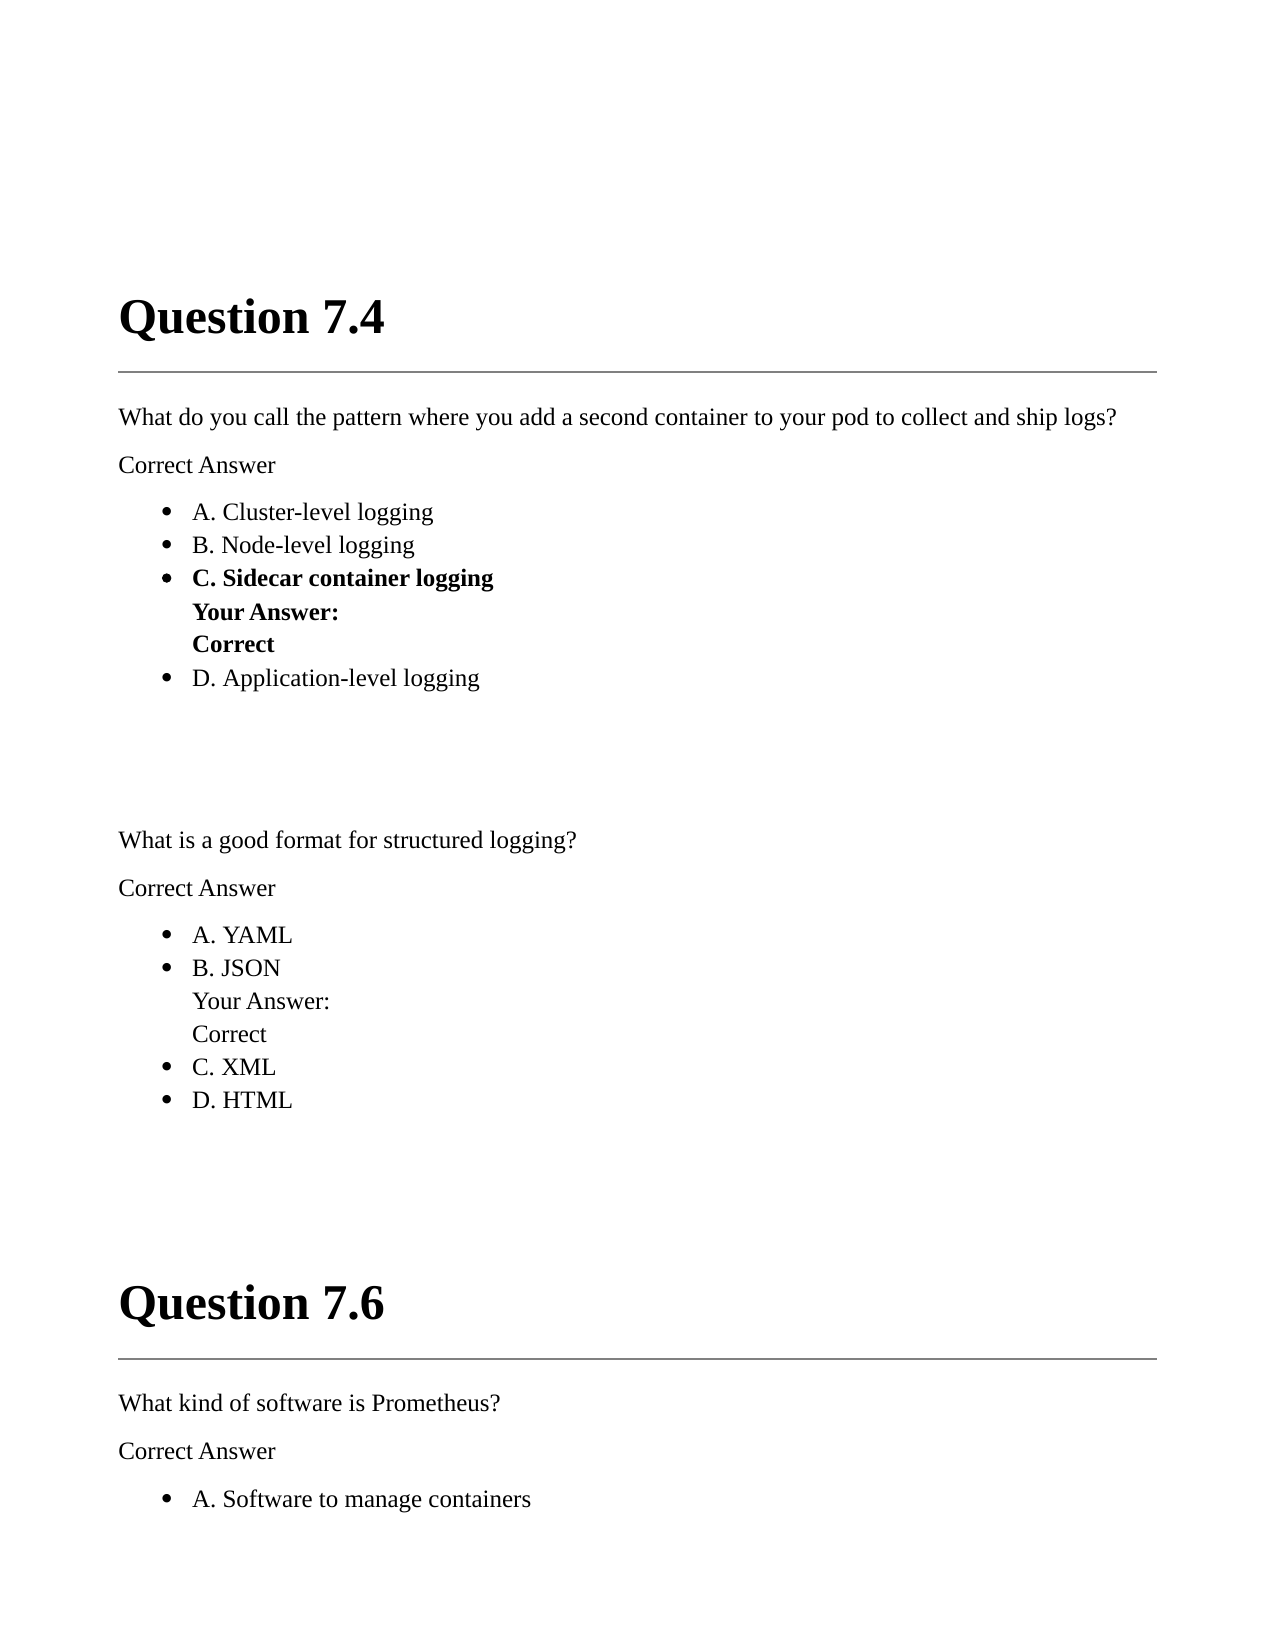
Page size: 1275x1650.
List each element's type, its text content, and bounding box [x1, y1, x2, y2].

list A. Software to manage containers [162, 1484, 1157, 1512]
list A. Cluster-level logging [162, 497, 1157, 526]
list A. YAML [162, 920, 1157, 949]
list Your Answer: [192, 597, 1157, 625]
list Correct [192, 1019, 1157, 1048]
list D. Application-level logging [162, 663, 1157, 691]
text What do you call the pattern where you add a second container to your pod to collect and ship logs? [118, 402, 1157, 431]
text What is a good format for structured logging? [118, 825, 1157, 854]
list D. HTML [162, 1086, 1157, 1114]
list C. XML [162, 1052, 1157, 1081]
subtitle Question 7.6 [118, 1273, 1157, 1331]
text Correct Answer [118, 1436, 1157, 1465]
text Correct Answer [118, 873, 1157, 902]
list B. Node-level logging [162, 531, 1157, 559]
list B. JSON [162, 953, 1157, 982]
list C. Sidecar container logging [162, 563, 1157, 592]
list Correct [192, 629, 1157, 658]
text Correct Answer [118, 450, 1157, 479]
list Your Answer: [192, 986, 1157, 1015]
text What kind of software is Prometheus? [118, 1388, 1157, 1417]
subtitle Question 7.4 [118, 287, 1157, 344]
